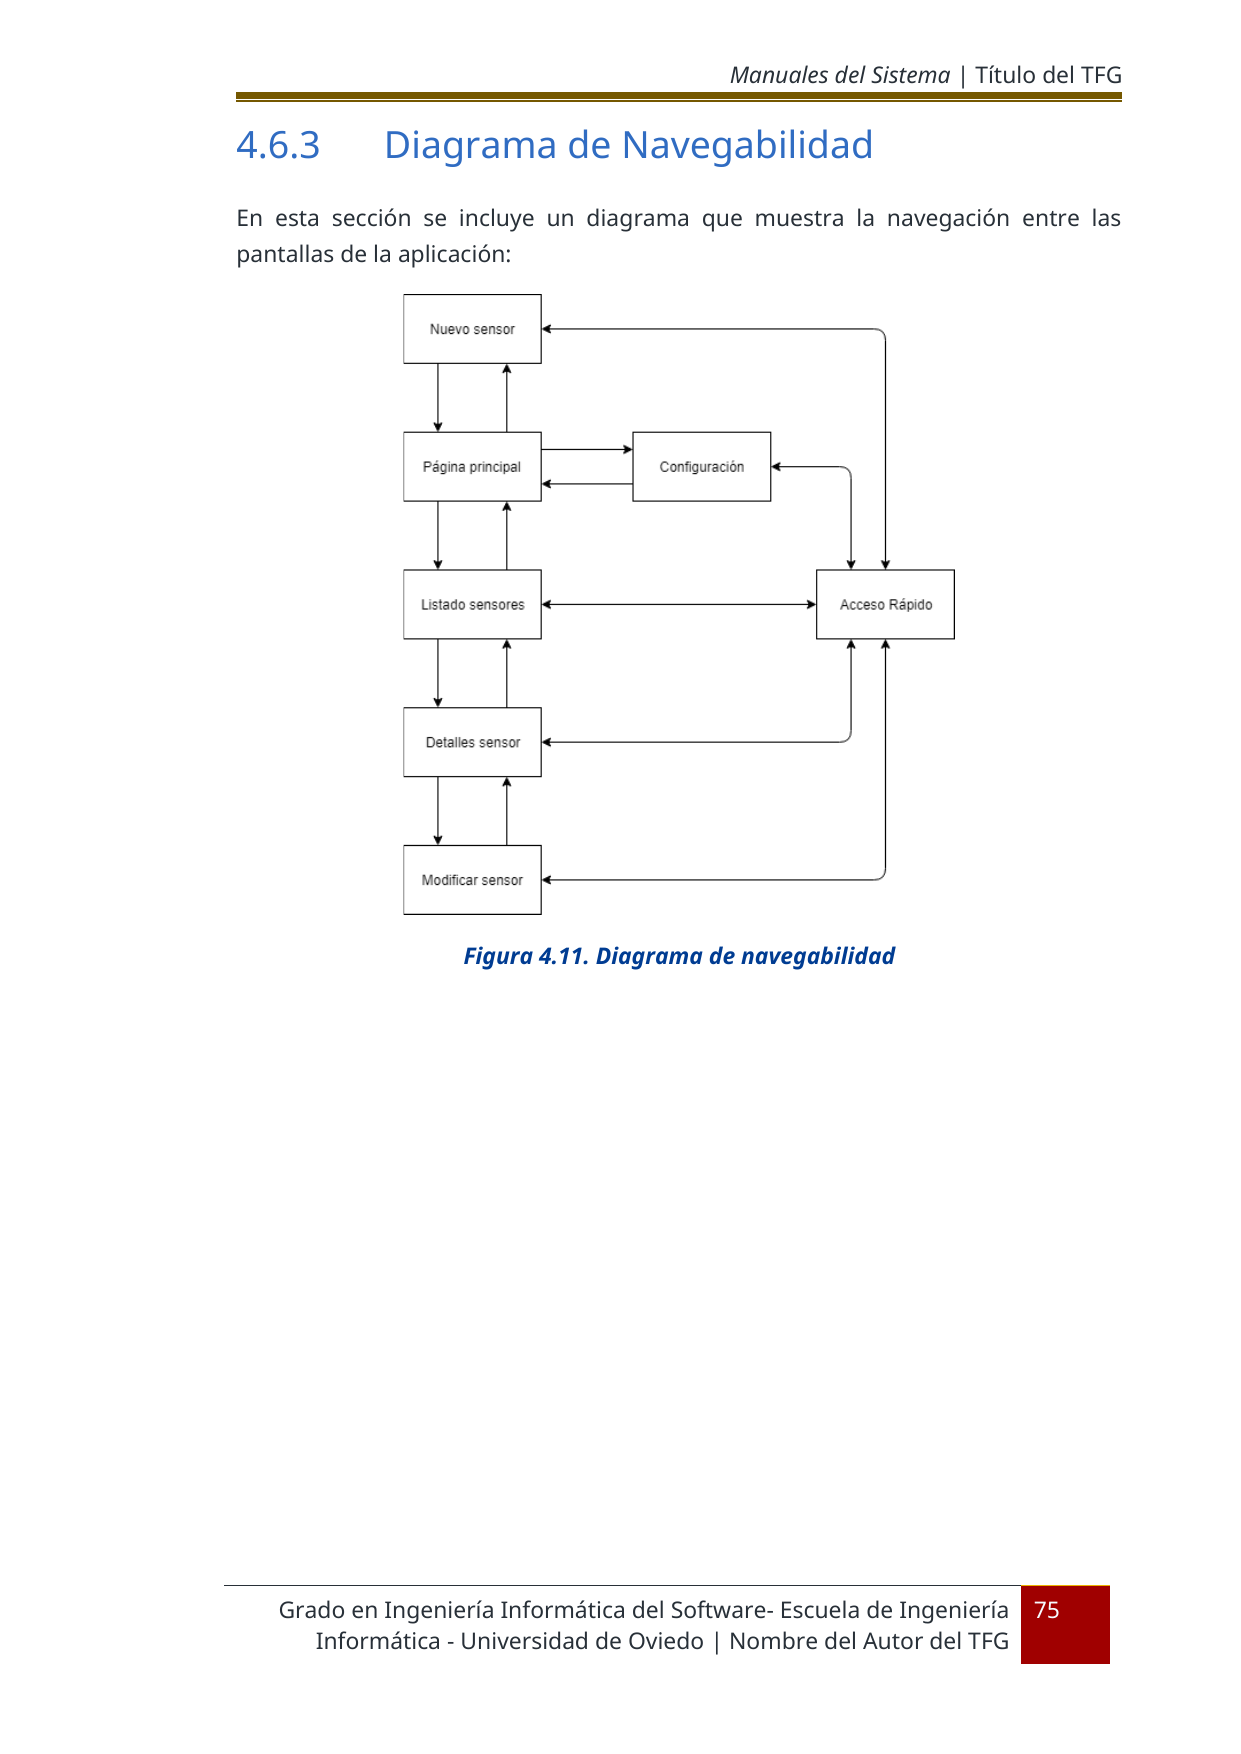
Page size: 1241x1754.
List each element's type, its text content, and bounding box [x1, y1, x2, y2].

subtitle Diagrama de Navegabilidad [236, 118, 1122, 169]
picture [403, 294, 955, 915]
text Figura 4.11. Diagrama de navegabilidad [236, 940, 1122, 971]
text En esta sección se incluye un diagrama que muestra la navegación entre las pantallas de la aplicación: [236, 202, 1122, 269]
